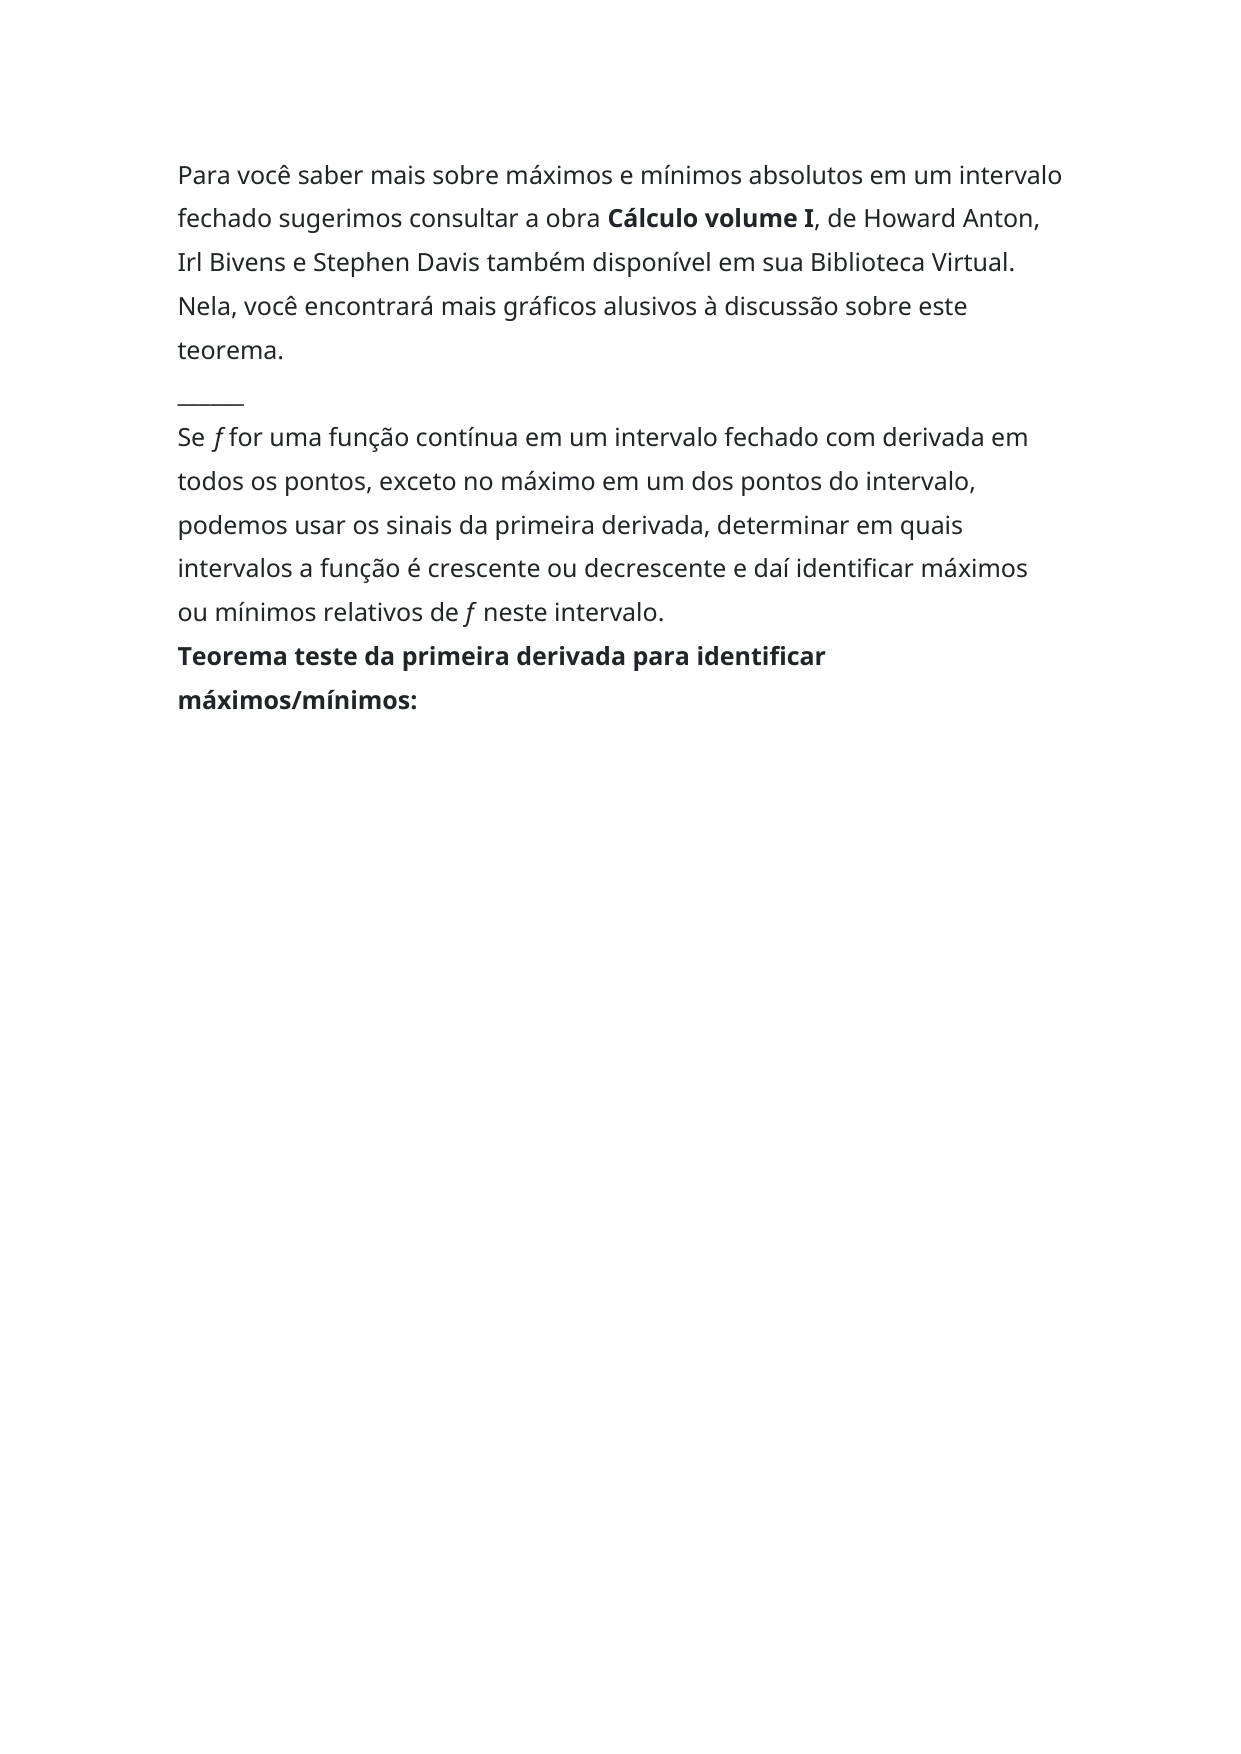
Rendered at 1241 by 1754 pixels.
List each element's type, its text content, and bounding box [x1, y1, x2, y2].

text Teorema teste da primeira derivada para identificar máximos/mínimos: [177, 629, 1063, 716]
text Se f for uma função contínua em um intervalo fechado com derivada em todos os pontos, exceto no máximo em um dos pontos do intervalo, podemos usar os sinais da primeira derivada, determinar em quais intervalos a função é crescente ou decrescente e daí identificar máximos ou mínimos relativos de f neste intervalo. [177, 410, 1063, 629]
text ______ [177, 366, 1063, 410]
text Para você saber mais sobre máximos e mínimos absolutos em um intervalo fechado sugerimos consultar a obra Cálculo volume I, de Howard Anton, Irl Bivens e Stephen Davis também disponível em sua Biblioteca Virtual. Nela, você encontrará mais gráficos alusivos à discussão sobre este teorema. [177, 148, 1063, 366]
